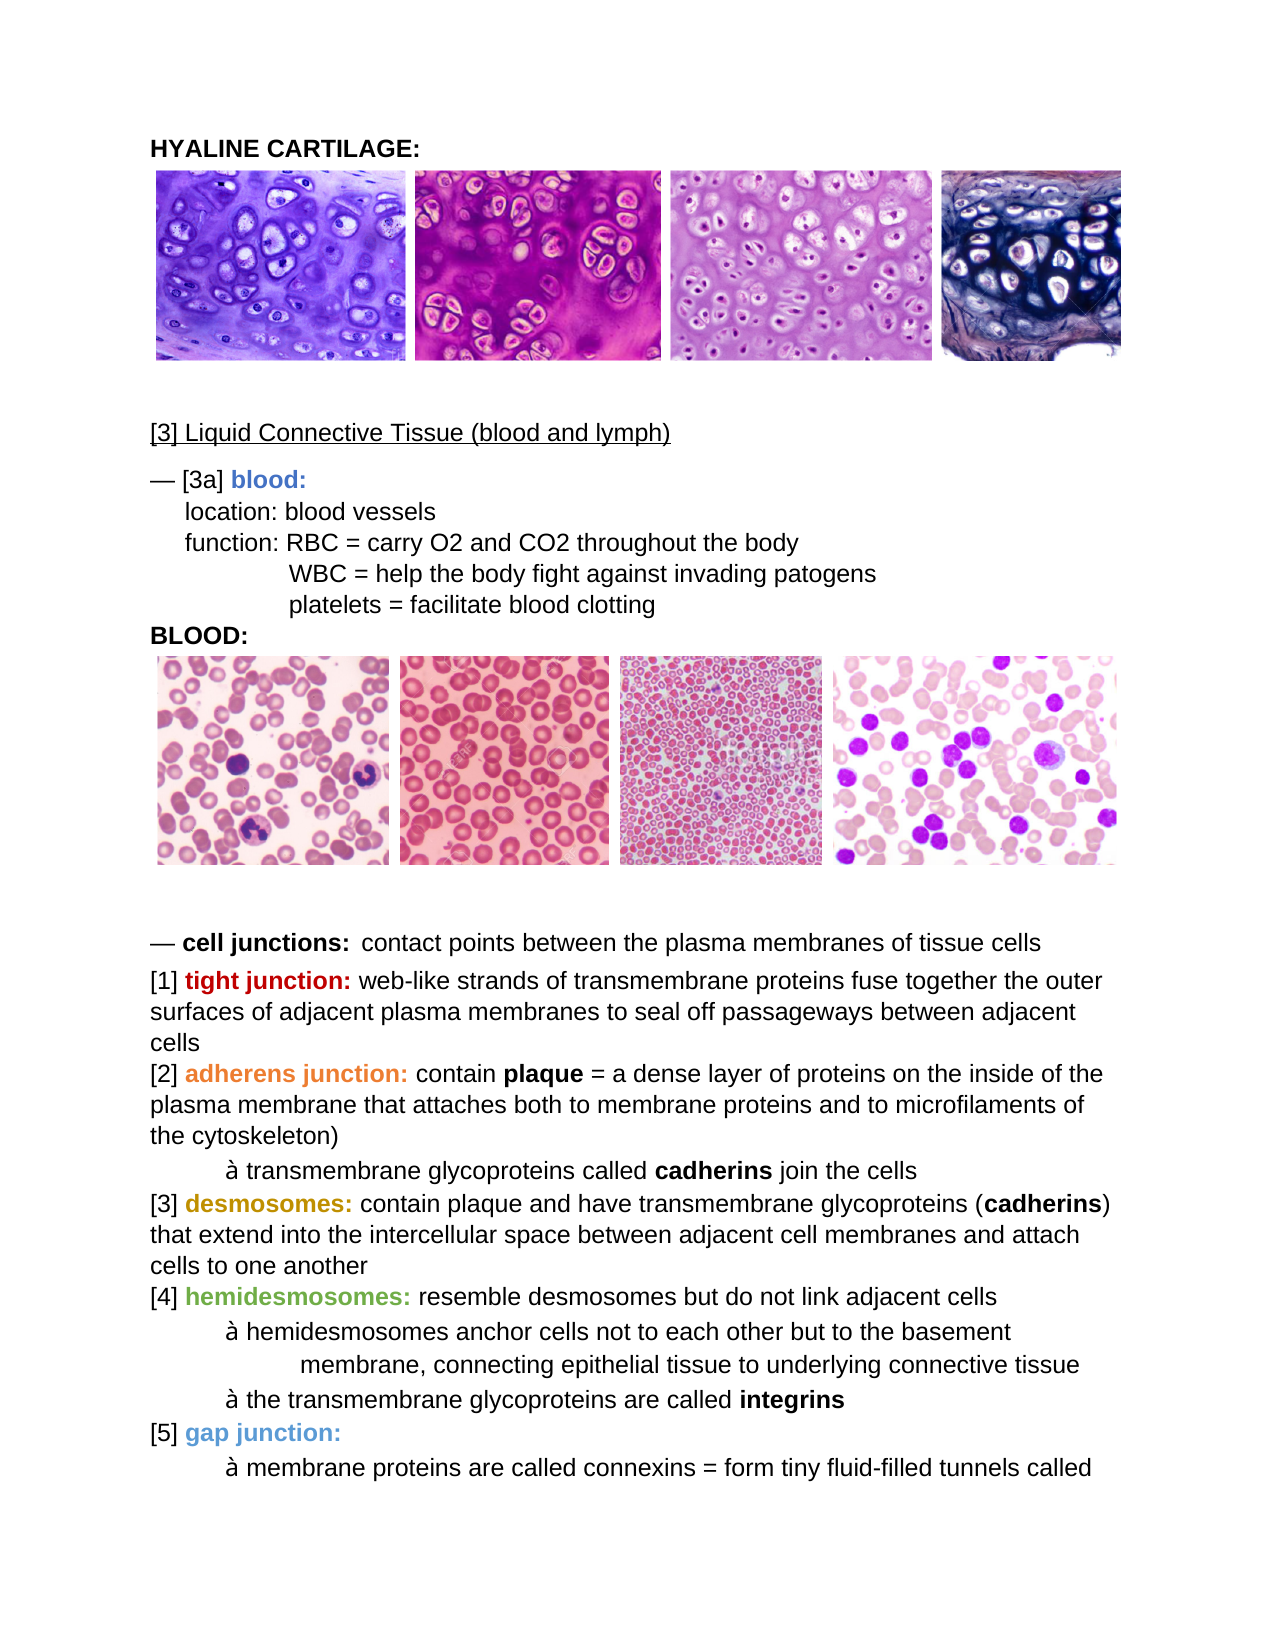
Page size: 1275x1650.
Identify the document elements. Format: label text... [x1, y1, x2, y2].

picture [150, 651, 1125, 872]
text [150, 134, 1125, 165]
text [150, 872, 1125, 1484]
picture [150, 165, 1125, 368]
text [3] Liquid Connective Tissue (blood and lymph) [150, 387, 1125, 446]
